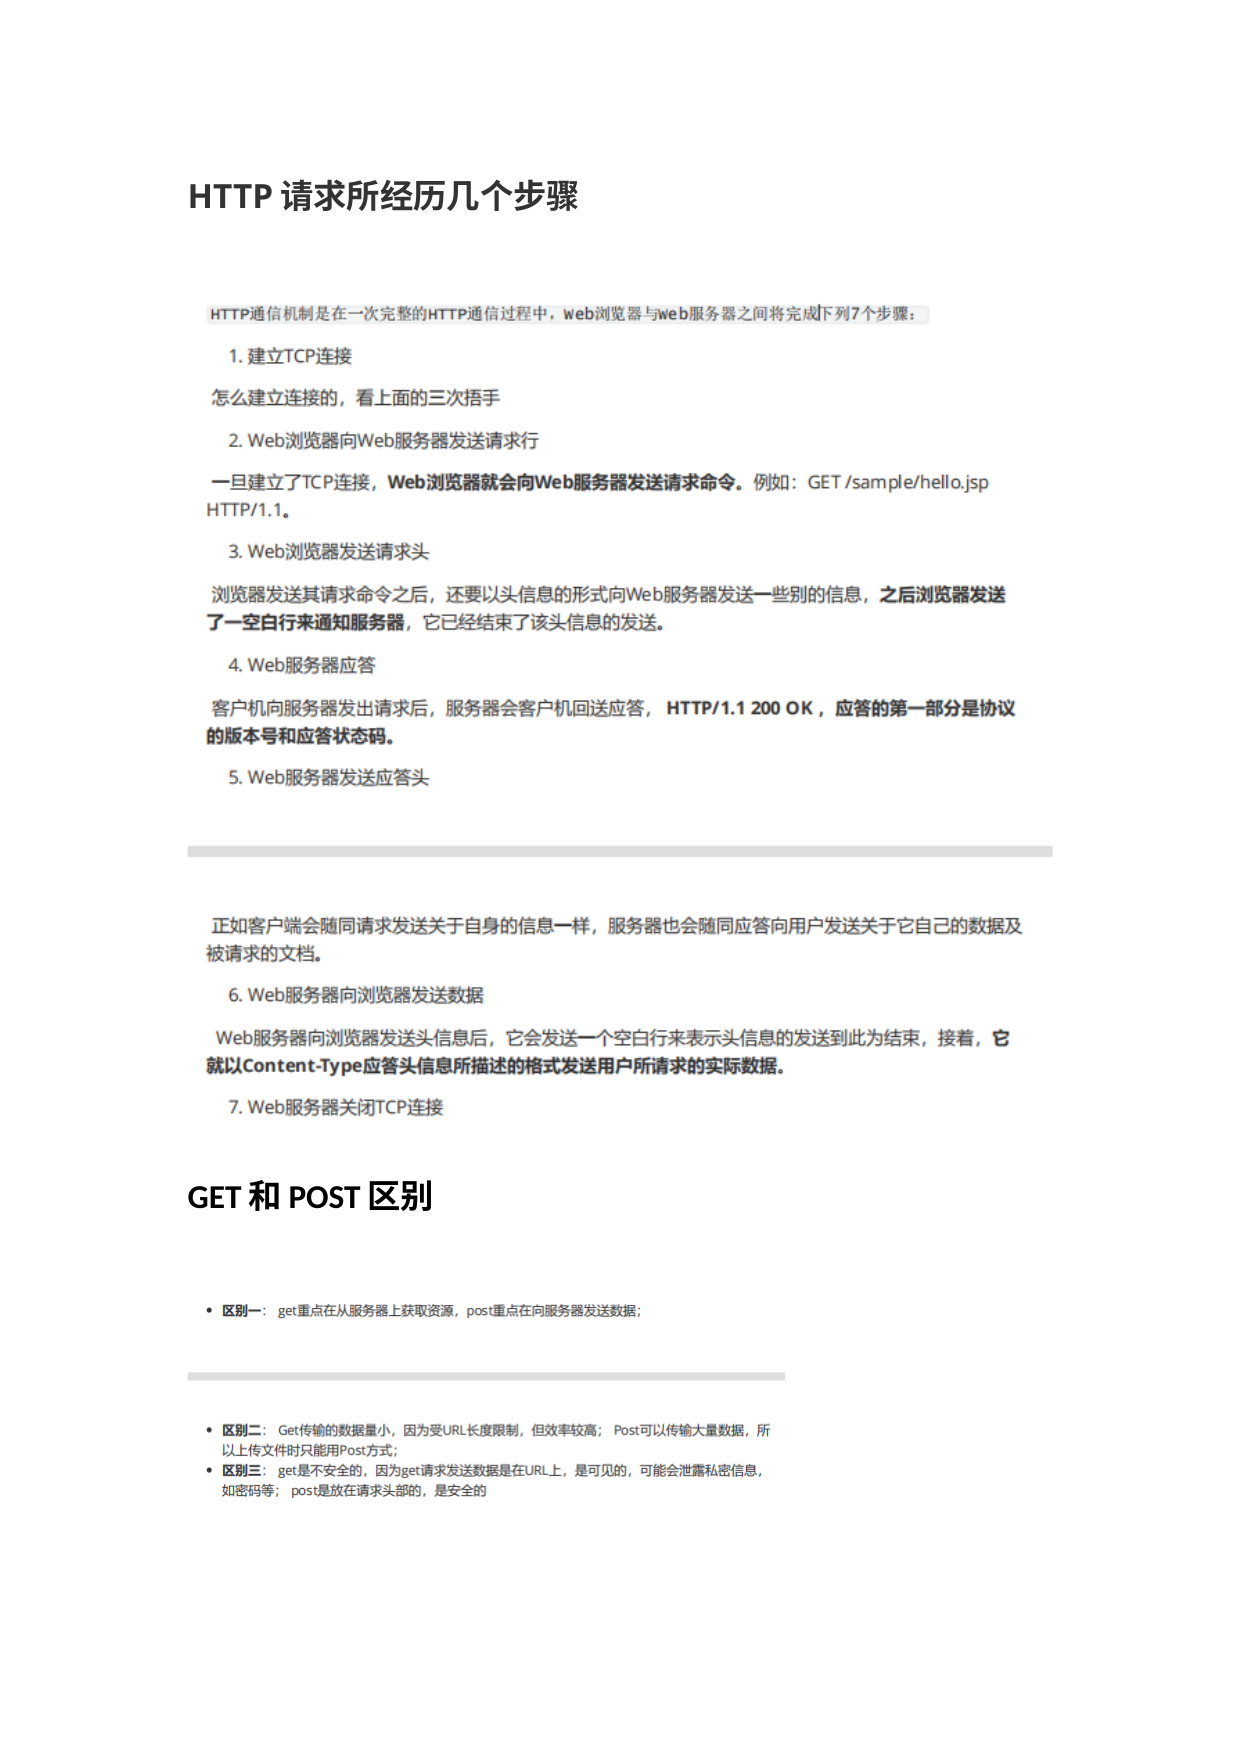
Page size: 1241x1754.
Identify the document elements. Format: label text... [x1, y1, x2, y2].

subtitle HTTP请求所经历几个步骤 [187, 162, 1053, 227]
picture [187, 289, 1053, 1133]
picture [187, 1288, 786, 1504]
subtitle GET和POST区别 [187, 1161, 1053, 1226]
